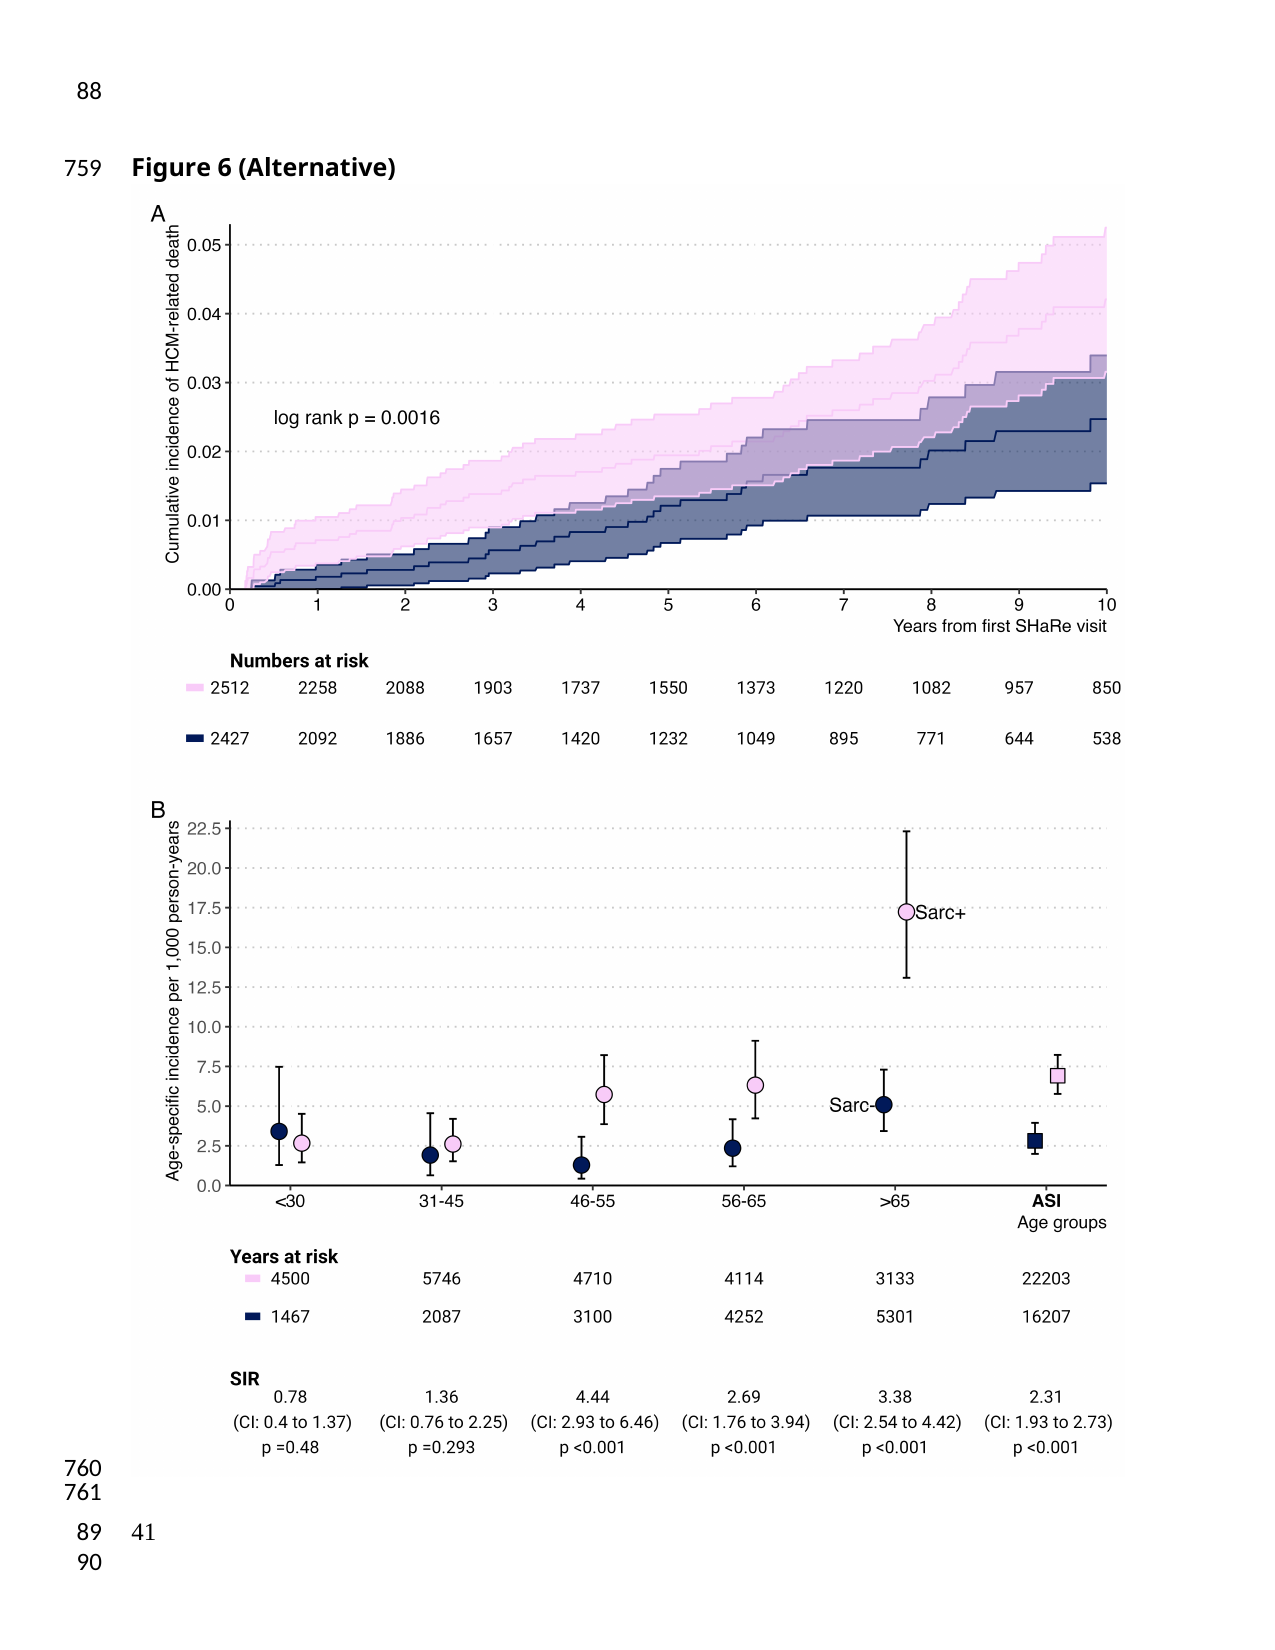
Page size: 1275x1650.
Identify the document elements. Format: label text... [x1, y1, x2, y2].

picture [131, 184, 1125, 1477]
text Figure 6 (Alternative) [131, 150, 1125, 184]
